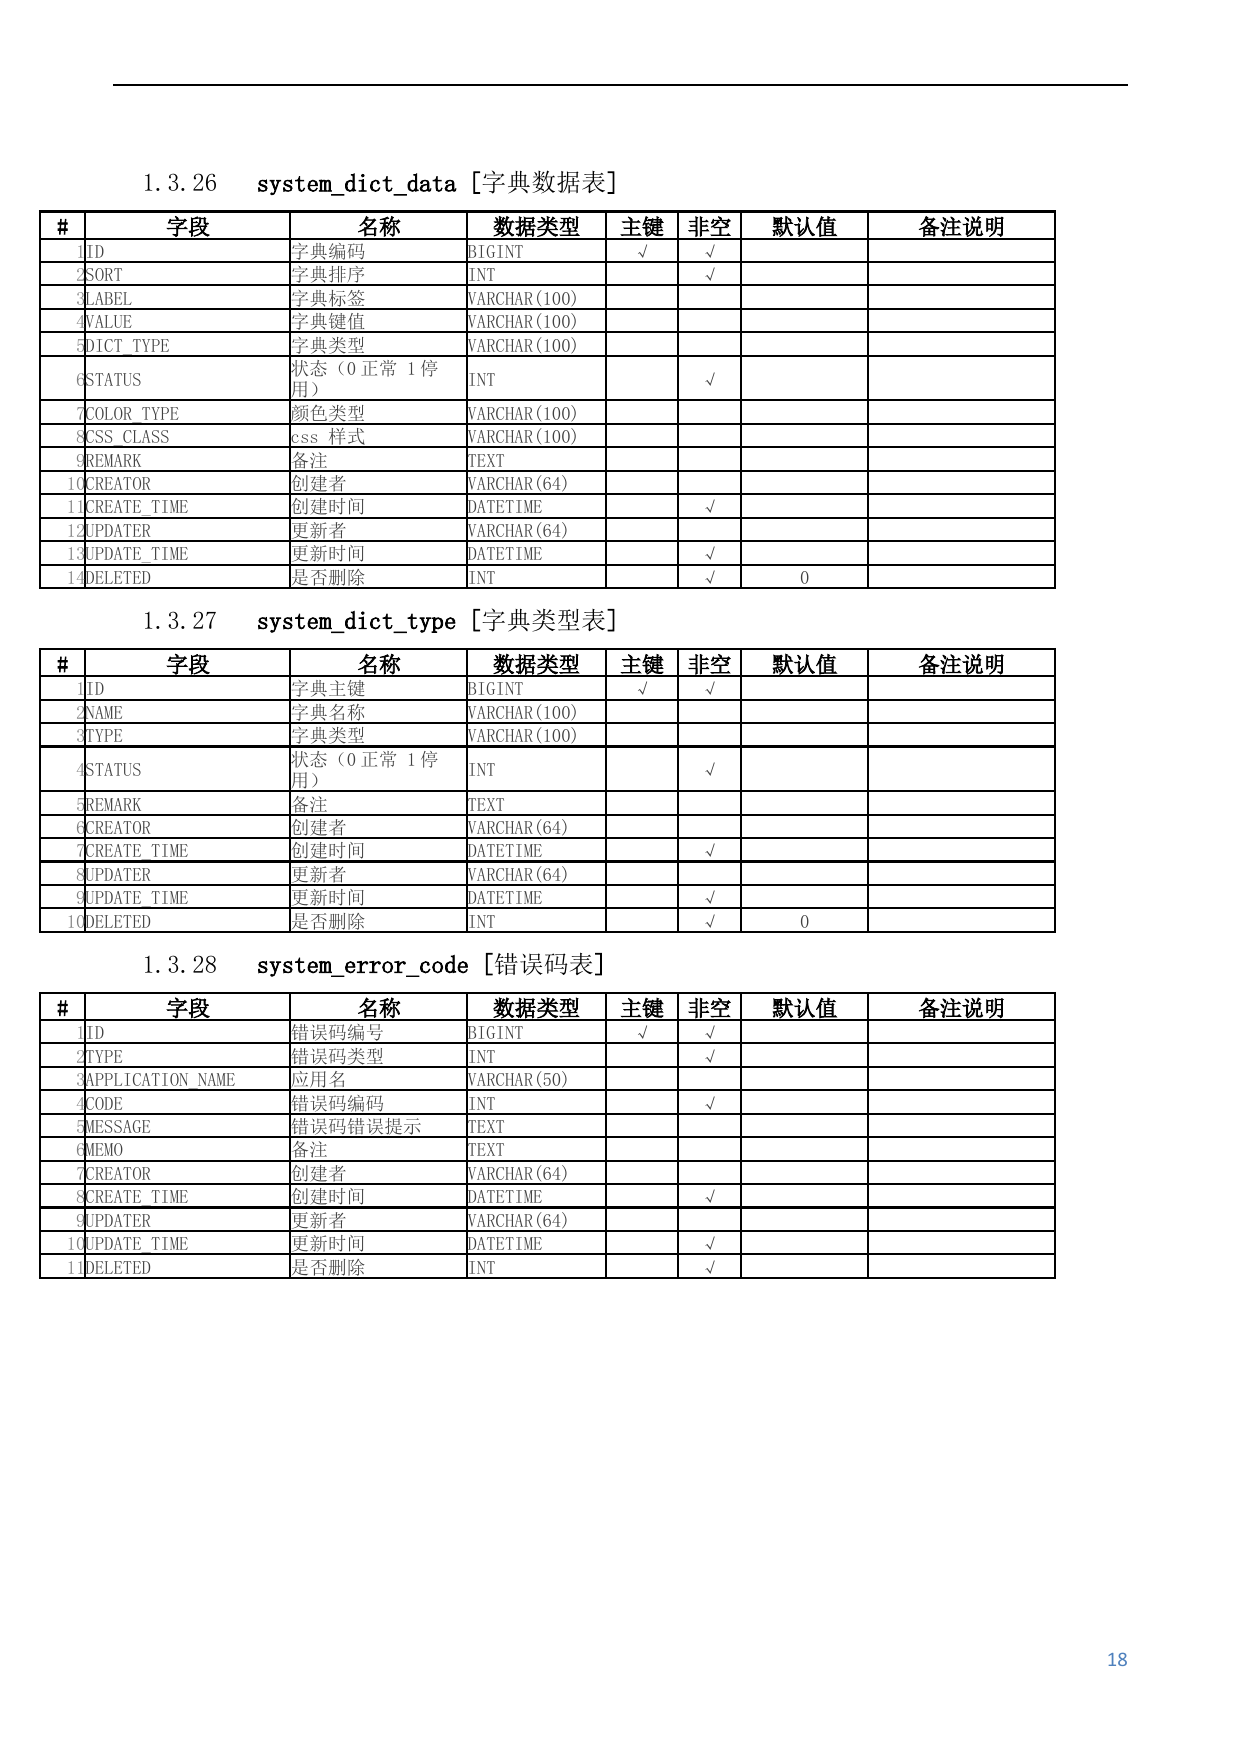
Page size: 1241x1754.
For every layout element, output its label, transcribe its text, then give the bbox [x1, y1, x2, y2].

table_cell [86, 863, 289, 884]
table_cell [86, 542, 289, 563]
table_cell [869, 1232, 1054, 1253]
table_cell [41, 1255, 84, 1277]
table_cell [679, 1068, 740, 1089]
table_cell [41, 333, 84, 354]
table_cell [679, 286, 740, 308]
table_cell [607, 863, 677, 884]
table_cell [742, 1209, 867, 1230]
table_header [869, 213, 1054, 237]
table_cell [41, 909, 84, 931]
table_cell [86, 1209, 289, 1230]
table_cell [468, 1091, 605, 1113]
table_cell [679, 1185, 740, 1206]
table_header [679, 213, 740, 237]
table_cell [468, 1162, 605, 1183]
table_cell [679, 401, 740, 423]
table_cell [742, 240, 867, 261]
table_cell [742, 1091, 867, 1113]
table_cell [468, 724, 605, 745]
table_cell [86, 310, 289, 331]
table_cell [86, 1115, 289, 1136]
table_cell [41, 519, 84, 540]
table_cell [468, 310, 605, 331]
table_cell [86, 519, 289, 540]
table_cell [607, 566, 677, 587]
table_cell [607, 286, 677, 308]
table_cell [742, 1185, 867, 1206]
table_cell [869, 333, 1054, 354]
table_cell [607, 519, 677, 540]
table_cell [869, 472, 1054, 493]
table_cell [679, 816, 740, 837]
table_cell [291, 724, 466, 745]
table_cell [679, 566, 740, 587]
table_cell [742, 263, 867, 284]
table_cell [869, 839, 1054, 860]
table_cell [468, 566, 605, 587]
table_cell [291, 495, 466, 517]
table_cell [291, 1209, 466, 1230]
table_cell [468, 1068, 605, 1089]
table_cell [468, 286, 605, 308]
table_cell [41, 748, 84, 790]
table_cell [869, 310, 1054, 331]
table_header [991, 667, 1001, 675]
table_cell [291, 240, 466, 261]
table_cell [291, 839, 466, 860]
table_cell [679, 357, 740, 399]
subtitle system_dict_type [字典类型表] [142, 601, 1128, 635]
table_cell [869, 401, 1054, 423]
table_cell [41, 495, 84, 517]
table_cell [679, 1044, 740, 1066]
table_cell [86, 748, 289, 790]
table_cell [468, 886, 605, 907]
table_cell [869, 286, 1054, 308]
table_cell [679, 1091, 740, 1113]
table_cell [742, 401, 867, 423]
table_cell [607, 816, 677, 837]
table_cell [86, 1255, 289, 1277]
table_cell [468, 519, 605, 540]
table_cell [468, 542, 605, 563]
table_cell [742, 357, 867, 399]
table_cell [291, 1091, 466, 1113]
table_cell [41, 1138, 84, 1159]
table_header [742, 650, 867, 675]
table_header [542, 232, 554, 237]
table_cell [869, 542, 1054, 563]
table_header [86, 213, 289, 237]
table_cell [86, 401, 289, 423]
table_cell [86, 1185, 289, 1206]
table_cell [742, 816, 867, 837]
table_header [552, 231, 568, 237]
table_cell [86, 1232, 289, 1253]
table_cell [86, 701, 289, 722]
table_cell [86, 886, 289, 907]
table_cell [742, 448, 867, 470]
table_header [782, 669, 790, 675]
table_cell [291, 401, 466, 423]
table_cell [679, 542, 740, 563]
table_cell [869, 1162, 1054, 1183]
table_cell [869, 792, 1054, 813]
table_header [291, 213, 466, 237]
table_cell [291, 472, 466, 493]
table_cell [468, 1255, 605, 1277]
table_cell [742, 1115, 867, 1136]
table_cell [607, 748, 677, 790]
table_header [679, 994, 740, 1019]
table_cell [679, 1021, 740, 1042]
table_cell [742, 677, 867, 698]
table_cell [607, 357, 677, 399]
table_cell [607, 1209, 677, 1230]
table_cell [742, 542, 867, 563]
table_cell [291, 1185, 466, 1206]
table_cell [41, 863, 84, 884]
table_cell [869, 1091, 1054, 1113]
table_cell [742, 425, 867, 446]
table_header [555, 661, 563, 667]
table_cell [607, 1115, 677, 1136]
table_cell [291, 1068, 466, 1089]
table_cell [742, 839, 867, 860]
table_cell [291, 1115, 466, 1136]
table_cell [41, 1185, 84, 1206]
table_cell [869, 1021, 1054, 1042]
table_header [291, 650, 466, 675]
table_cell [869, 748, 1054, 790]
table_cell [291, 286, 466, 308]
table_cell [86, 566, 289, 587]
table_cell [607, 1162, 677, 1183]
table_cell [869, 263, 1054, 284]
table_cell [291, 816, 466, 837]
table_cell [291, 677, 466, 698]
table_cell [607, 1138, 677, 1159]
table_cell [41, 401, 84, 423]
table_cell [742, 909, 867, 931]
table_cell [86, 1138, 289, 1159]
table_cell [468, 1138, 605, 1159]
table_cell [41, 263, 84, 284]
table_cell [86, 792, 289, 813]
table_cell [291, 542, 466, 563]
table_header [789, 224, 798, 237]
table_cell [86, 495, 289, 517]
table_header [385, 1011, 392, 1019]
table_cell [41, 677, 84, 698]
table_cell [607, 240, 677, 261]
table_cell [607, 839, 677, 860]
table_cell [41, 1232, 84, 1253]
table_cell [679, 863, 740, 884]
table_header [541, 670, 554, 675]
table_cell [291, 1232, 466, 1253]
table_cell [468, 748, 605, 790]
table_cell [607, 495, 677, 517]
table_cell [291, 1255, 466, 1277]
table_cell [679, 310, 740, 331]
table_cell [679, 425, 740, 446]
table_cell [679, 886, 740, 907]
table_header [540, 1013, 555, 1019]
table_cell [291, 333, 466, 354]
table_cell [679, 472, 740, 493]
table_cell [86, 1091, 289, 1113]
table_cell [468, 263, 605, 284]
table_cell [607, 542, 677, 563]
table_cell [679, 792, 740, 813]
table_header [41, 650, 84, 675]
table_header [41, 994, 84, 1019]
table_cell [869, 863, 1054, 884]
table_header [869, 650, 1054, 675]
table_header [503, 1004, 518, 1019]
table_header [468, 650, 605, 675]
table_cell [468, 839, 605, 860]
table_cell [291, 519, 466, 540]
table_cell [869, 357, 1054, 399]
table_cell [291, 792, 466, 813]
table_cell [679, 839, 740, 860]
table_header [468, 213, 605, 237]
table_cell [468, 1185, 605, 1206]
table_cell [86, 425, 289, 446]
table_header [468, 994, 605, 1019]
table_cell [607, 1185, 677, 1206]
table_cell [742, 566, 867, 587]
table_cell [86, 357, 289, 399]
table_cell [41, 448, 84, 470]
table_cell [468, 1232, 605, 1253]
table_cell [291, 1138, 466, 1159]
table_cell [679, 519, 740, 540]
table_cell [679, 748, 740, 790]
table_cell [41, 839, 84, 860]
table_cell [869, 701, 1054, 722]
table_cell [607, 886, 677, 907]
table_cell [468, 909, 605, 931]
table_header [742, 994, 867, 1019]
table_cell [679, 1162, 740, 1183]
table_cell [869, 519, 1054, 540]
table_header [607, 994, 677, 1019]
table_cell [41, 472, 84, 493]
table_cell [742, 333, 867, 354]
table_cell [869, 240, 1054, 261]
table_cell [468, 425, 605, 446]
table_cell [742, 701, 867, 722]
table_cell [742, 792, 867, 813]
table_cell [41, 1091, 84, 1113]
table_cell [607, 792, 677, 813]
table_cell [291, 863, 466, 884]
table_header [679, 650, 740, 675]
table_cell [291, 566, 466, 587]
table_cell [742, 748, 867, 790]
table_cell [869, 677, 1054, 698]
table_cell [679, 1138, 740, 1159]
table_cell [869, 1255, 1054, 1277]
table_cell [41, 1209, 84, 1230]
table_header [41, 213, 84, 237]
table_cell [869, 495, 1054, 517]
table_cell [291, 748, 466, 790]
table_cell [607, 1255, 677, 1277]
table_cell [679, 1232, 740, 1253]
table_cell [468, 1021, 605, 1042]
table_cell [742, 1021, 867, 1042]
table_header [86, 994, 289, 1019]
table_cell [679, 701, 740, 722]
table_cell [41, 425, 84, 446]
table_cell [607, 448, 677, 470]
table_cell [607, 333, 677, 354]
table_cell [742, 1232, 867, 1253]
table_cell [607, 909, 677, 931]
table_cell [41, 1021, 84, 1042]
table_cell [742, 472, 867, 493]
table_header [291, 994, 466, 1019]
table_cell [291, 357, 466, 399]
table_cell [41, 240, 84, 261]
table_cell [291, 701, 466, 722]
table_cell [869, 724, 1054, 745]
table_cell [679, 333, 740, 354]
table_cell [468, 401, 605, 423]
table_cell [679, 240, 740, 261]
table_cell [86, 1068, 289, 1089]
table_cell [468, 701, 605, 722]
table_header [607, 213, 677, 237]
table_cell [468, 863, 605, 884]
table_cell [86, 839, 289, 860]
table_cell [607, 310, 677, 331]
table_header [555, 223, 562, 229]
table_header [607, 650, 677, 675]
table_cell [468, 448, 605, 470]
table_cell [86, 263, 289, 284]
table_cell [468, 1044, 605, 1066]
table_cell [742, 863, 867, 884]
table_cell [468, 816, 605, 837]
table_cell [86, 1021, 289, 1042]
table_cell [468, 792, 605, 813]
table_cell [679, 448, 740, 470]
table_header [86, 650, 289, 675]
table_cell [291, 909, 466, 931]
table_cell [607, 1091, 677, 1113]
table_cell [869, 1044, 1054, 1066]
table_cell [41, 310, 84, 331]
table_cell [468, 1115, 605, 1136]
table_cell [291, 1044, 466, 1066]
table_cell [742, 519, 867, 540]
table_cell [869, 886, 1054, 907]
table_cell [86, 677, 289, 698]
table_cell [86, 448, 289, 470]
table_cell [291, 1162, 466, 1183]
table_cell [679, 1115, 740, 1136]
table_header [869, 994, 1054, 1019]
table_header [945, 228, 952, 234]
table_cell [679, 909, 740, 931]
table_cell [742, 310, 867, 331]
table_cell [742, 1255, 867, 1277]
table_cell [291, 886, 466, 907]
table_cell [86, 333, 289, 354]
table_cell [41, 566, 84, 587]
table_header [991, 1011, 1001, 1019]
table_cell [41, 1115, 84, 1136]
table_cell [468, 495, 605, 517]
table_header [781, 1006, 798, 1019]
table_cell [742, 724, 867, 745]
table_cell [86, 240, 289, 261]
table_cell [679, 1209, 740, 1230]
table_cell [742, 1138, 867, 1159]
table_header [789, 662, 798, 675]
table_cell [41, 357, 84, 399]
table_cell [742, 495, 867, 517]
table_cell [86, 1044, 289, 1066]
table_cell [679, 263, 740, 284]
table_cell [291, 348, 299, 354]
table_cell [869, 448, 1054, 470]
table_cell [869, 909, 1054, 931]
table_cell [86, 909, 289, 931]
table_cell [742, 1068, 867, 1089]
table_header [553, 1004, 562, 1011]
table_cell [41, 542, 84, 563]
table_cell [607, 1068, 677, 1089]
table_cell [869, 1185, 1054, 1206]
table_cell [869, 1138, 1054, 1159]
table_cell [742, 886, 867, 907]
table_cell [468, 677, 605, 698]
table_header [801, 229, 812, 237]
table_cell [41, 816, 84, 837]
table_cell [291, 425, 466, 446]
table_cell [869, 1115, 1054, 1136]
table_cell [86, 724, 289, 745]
subtitle system_error_code [错误码表] [142, 945, 1128, 979]
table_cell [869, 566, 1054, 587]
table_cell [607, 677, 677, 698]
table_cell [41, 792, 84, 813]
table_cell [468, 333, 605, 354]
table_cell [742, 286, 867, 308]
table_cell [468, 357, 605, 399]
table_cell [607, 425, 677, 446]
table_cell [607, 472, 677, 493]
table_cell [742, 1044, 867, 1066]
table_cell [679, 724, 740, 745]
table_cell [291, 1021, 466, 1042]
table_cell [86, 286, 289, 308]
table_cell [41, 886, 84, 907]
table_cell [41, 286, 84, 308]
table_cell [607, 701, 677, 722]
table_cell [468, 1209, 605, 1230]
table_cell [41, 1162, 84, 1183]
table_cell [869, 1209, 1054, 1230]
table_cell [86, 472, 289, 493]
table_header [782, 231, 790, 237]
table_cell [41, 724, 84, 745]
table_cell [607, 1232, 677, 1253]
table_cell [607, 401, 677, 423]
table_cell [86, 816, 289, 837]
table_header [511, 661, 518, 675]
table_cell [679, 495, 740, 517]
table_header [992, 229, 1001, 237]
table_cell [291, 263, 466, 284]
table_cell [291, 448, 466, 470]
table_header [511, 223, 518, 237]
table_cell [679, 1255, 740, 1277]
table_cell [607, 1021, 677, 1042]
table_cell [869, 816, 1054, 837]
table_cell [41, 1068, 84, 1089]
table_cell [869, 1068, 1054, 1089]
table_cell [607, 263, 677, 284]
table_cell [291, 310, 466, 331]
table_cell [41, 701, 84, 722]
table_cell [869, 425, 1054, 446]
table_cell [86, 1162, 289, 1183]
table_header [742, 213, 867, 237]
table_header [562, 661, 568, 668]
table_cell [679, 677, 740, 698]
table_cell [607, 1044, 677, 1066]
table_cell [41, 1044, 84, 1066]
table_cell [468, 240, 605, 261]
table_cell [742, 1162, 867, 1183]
subtitle system_dict_data [字典数据表] [142, 164, 1128, 198]
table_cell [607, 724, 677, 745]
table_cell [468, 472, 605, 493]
